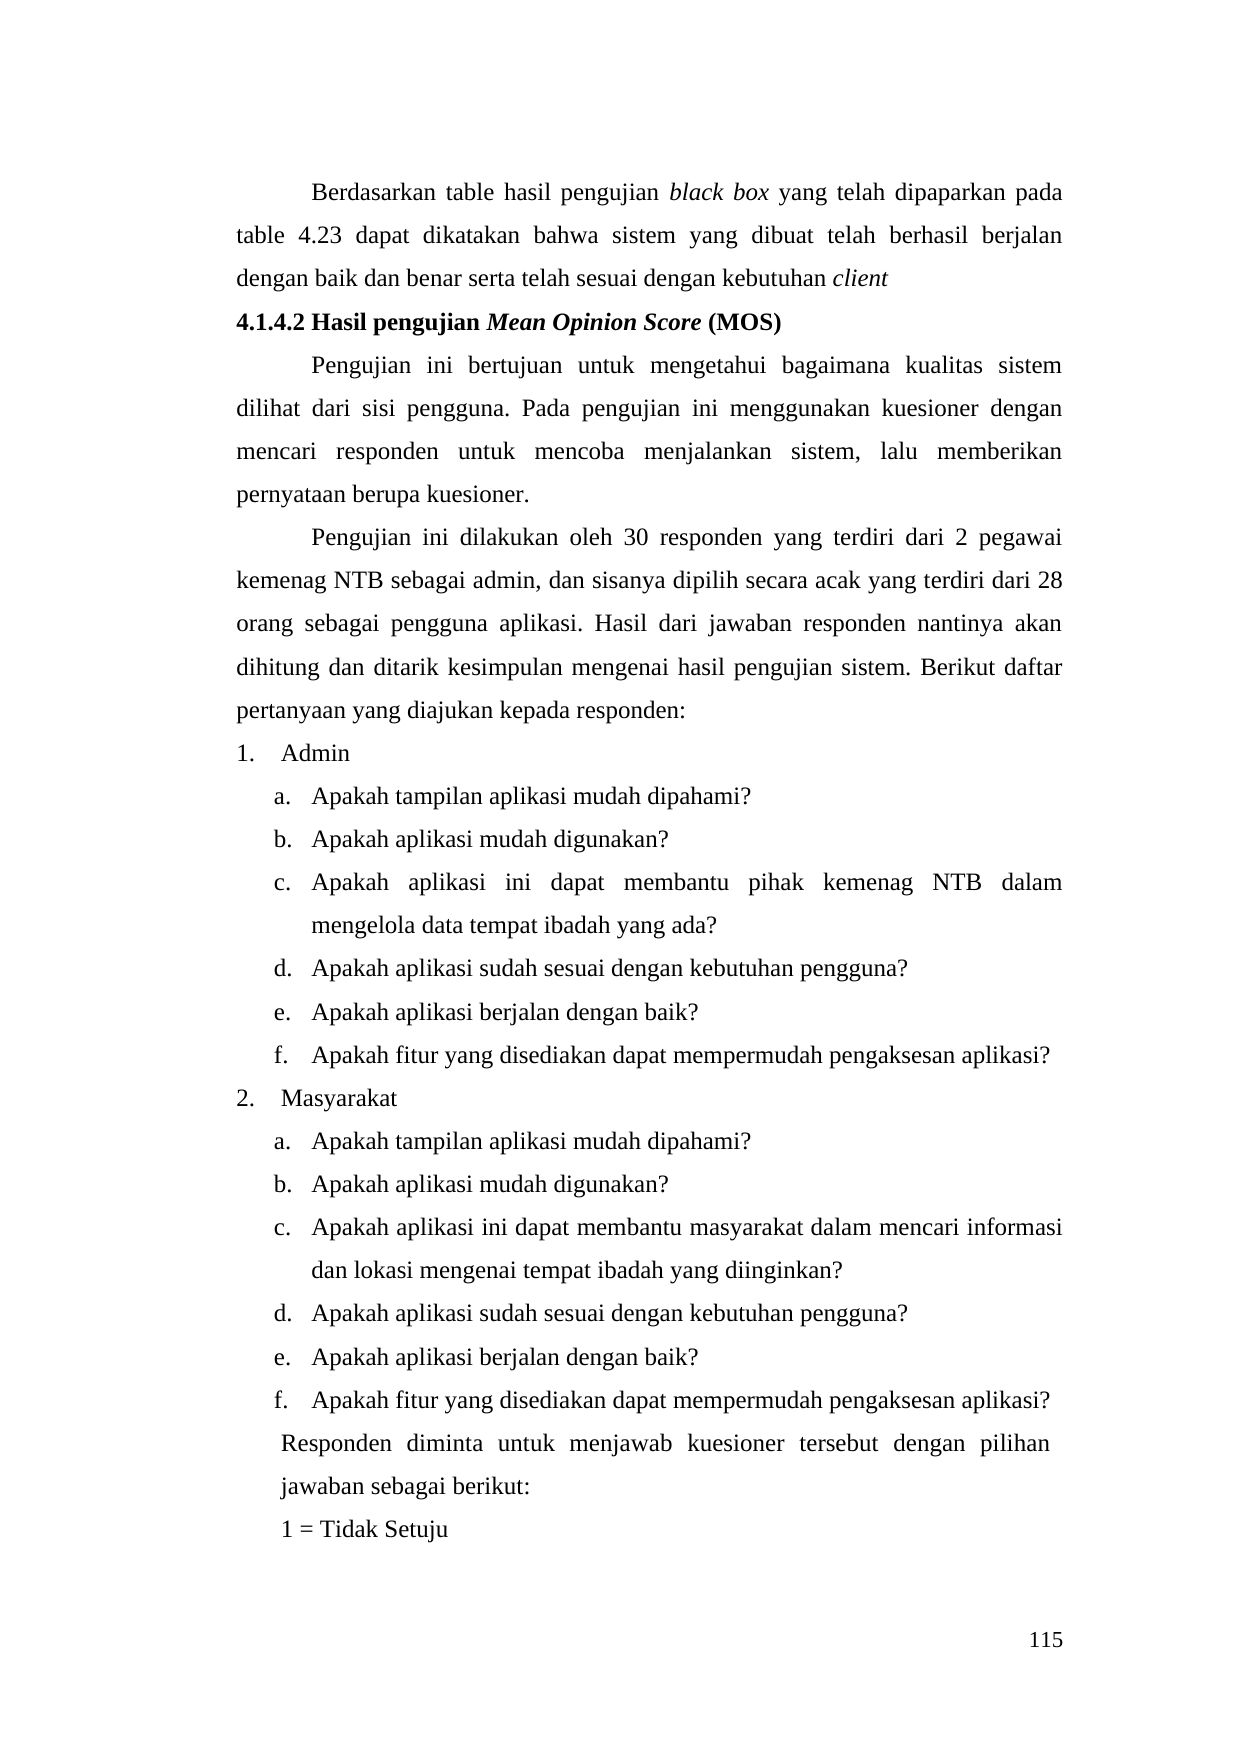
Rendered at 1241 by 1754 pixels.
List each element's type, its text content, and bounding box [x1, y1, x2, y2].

list Masyarakat [236, 1083, 1063, 1112]
list Apakah aplikasi berjalan dengan baik? [274, 1342, 1063, 1370]
list Apakah aplikasi berjalan dengan baik? [274, 997, 1063, 1025]
list Apakah aplikasi mudah digunakan? [274, 1169, 1063, 1198]
list Apakah tampilan aplikasi mudah dipahami? [274, 1126, 1063, 1155]
list Apakah fitur yang disediakan dapat mempermudah pengaksesan aplikasi? [274, 1385, 1063, 1413]
text Berdasarkan table hasil pengujian black box yang telah dipaparkan pada table 4.23 dapat dikatakan bahwa sistem yang dibuat telah berhasil berjalan dengan baik dan benar serta telah sesuai dengan kebutuhan client [236, 177, 1063, 292]
text Responden diminta untuk menjawab kuesioner tersebut dengan pilihan jawaban sebagai berikut: [281, 1428, 1051, 1500]
list Apakah aplikasi ini dapat membantu pihak kemenag NTB dalam mengelola data tempat ibadah yang ada? [274, 867, 1063, 939]
list Apakah aplikasi sudah sesuai dengan kebutuhan pengguna? [274, 1298, 1063, 1327]
text Pengujian ini dilakukan oleh 30 responden yang terdiri dari 2 pegawai kemenag NTB sebagai admin, dan sisanya dipilih secara acak yang terdiri dari 28 orang sebagai pengguna aplikasi. Hasil dari jawaban responden nantinya akan dihitung dan ditarik kesimpulan mengenai hasil pengujian sistem. Berikut daftar pertanyaan yang diajukan kepada responden: [236, 522, 1063, 723]
list Hasil pengujian Mean Opinion Score (MOS) [236, 307, 1063, 335]
list Apakah aplikasi mudah digunakan? [274, 824, 1063, 853]
text Pengujian ini bertujuan untuk mengetahui bagaimana kualitas sistem dilihat dari sisi pengguna. Pada pengujian ini menggunakan kuesioner dengan mencari responden untuk mencoba menjalankan sistem, lalu memberikan pernyataan berupa kuesioner. [236, 350, 1063, 508]
list Apakah fitur yang disediakan dapat mempermudah pengaksesan aplikasi? [274, 1040, 1063, 1068]
list Apakah tampilan aplikasi mudah dipahami? [274, 781, 1063, 810]
list Apakah aplikasi ini dapat membantu masyarakat dalam mencari informasi dan lokasi mengenai tempat ibadah yang diinginkan? [274, 1212, 1063, 1284]
list Admin [236, 738, 1063, 767]
text 1 = Tidak Setuju [281, 1514, 1063, 1543]
list Apakah aplikasi sudah sesuai dengan kebutuhan pengguna? [274, 953, 1063, 982]
